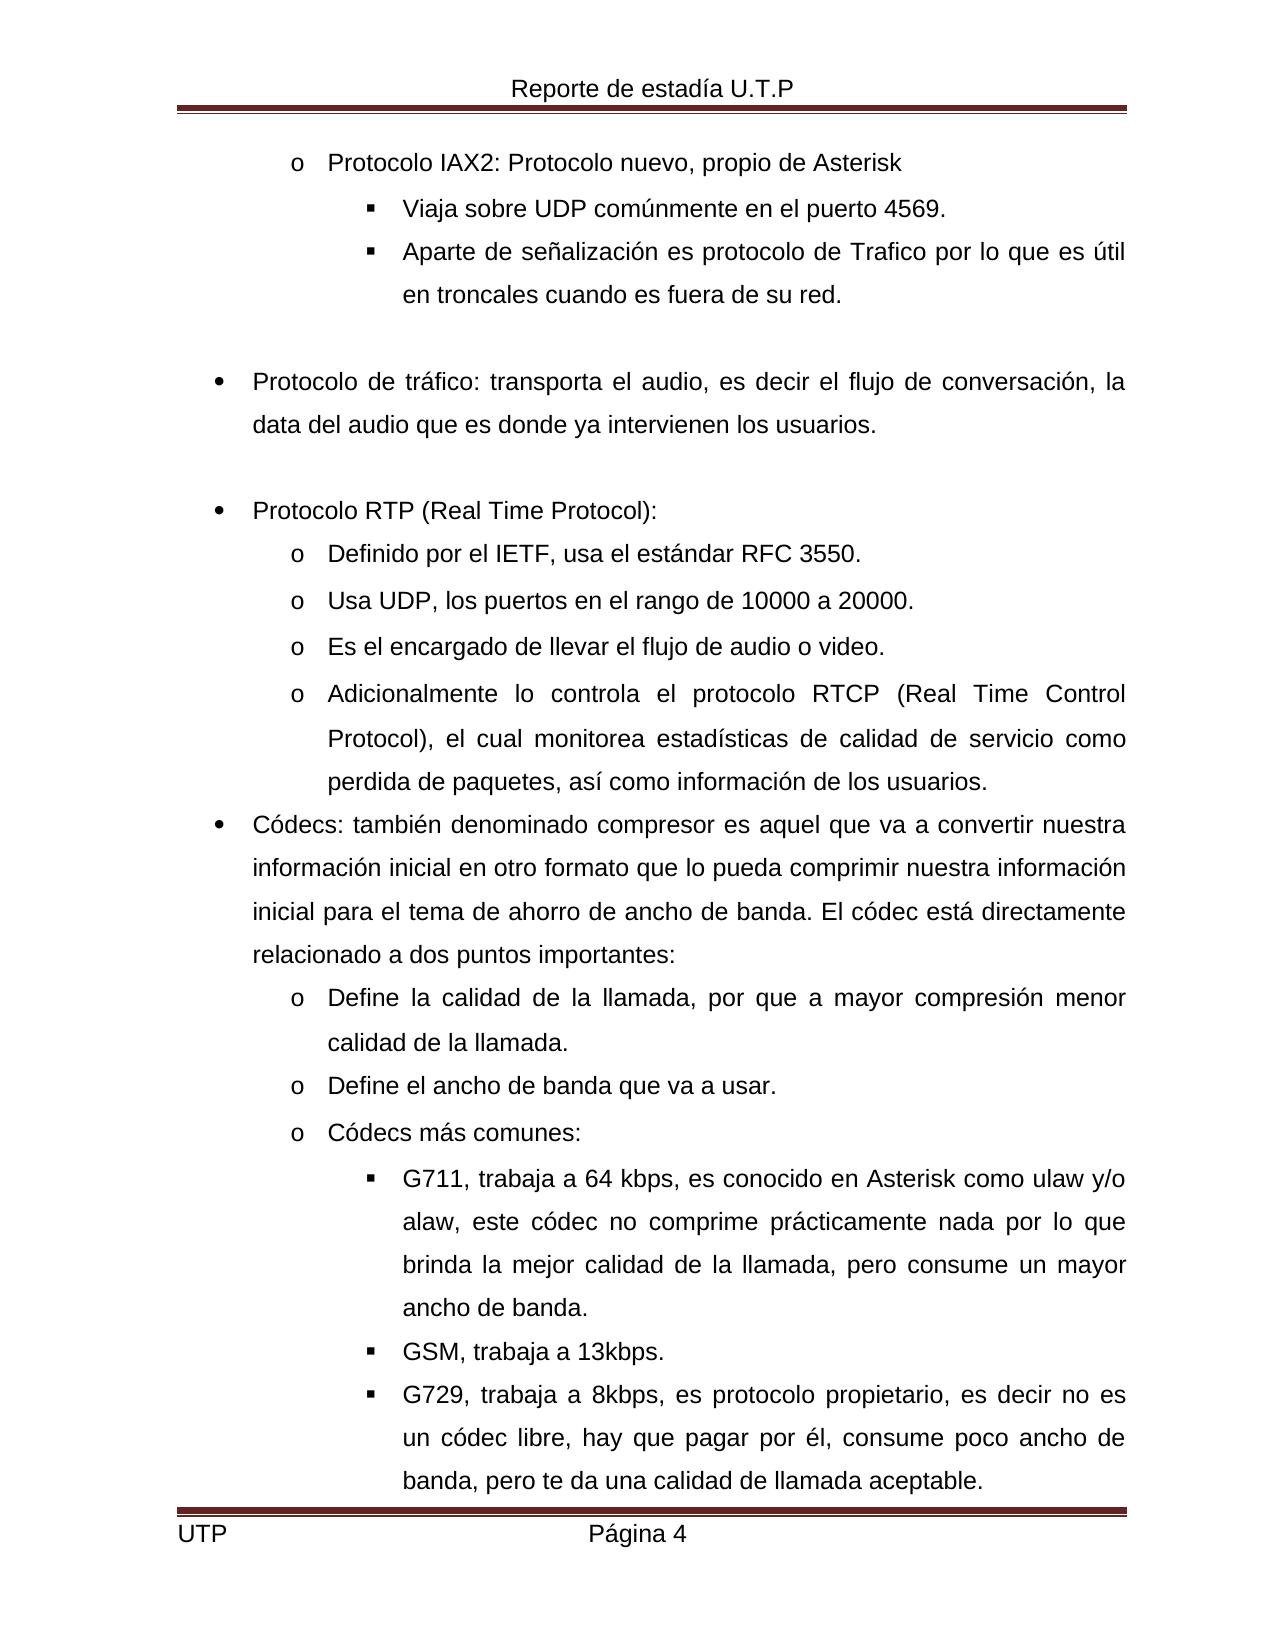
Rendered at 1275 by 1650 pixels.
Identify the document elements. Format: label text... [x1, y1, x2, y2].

list GSM, trabaja a 13kbps. [365, 1336, 1127, 1365]
list Viaja sobre UDP comúnmente en el puerto 4569. [365, 194, 1127, 223]
list Códecs: también denominado compresor es aquel que va a convertir nuestra información inicial en otro formato que lo pueda comprimir nuestra información inicial para el tema de ahorro de ancho de banda. El códec está directamente relacionado a dos puntos importantes: [215, 810, 1127, 968]
list Definido por el IETF, usa el estándar RFC 3550. [290, 539, 1127, 570]
list Aparte de señalización es protocolo de Trafico por lo que es útil en troncales cuando es fuera de su red. [365, 237, 1127, 309]
list Usa UDP, los puertos en el rango de 10000 a 20000. [290, 586, 1127, 617]
list Es el encargado de llevar el flujo de audio o video. [290, 632, 1127, 663]
list G711, trabaja a 64 kbps, es conocido en Asterisk como ulaw y/o alaw, este códec no comprime prácticamente nada por lo que brinda la mejor calidad de la llamada, pero consume un mayor ancho de banda. [365, 1164, 1127, 1322]
list Protocolo IAX2: Protocolo nuevo, propio de Asterisk [290, 148, 1127, 179]
list Define el ancho de banda que va a usar. [290, 1071, 1127, 1102]
list Adicionalmente lo controla el protocolo RTCP (Real Time Control Protocol), el cual monitorea estadísticas de calidad de servicio como perdida de paquetes, así como información de los usuarios. [290, 678, 1127, 796]
list Códecs más comunes: [290, 1117, 1127, 1148]
list Define la calidad de la llamada, por que a mayor compresión menor calidad de la llamada. [290, 983, 1127, 1057]
list Protocolo de tráfico: transporta el audio, es decir el flujo de conversación, la data del audio que es donde ya intervienen los usuarios. [215, 367, 1127, 439]
list G729, trabaja a 8kbps, es protocolo propietario, es decir no es un códec libre, hay que pagar por él, consume poco ancho de banda, pero te da una calidad de llamada aceptable. [365, 1380, 1127, 1495]
list Protocolo RTP (Real Time Protocol): [215, 496, 1127, 525]
